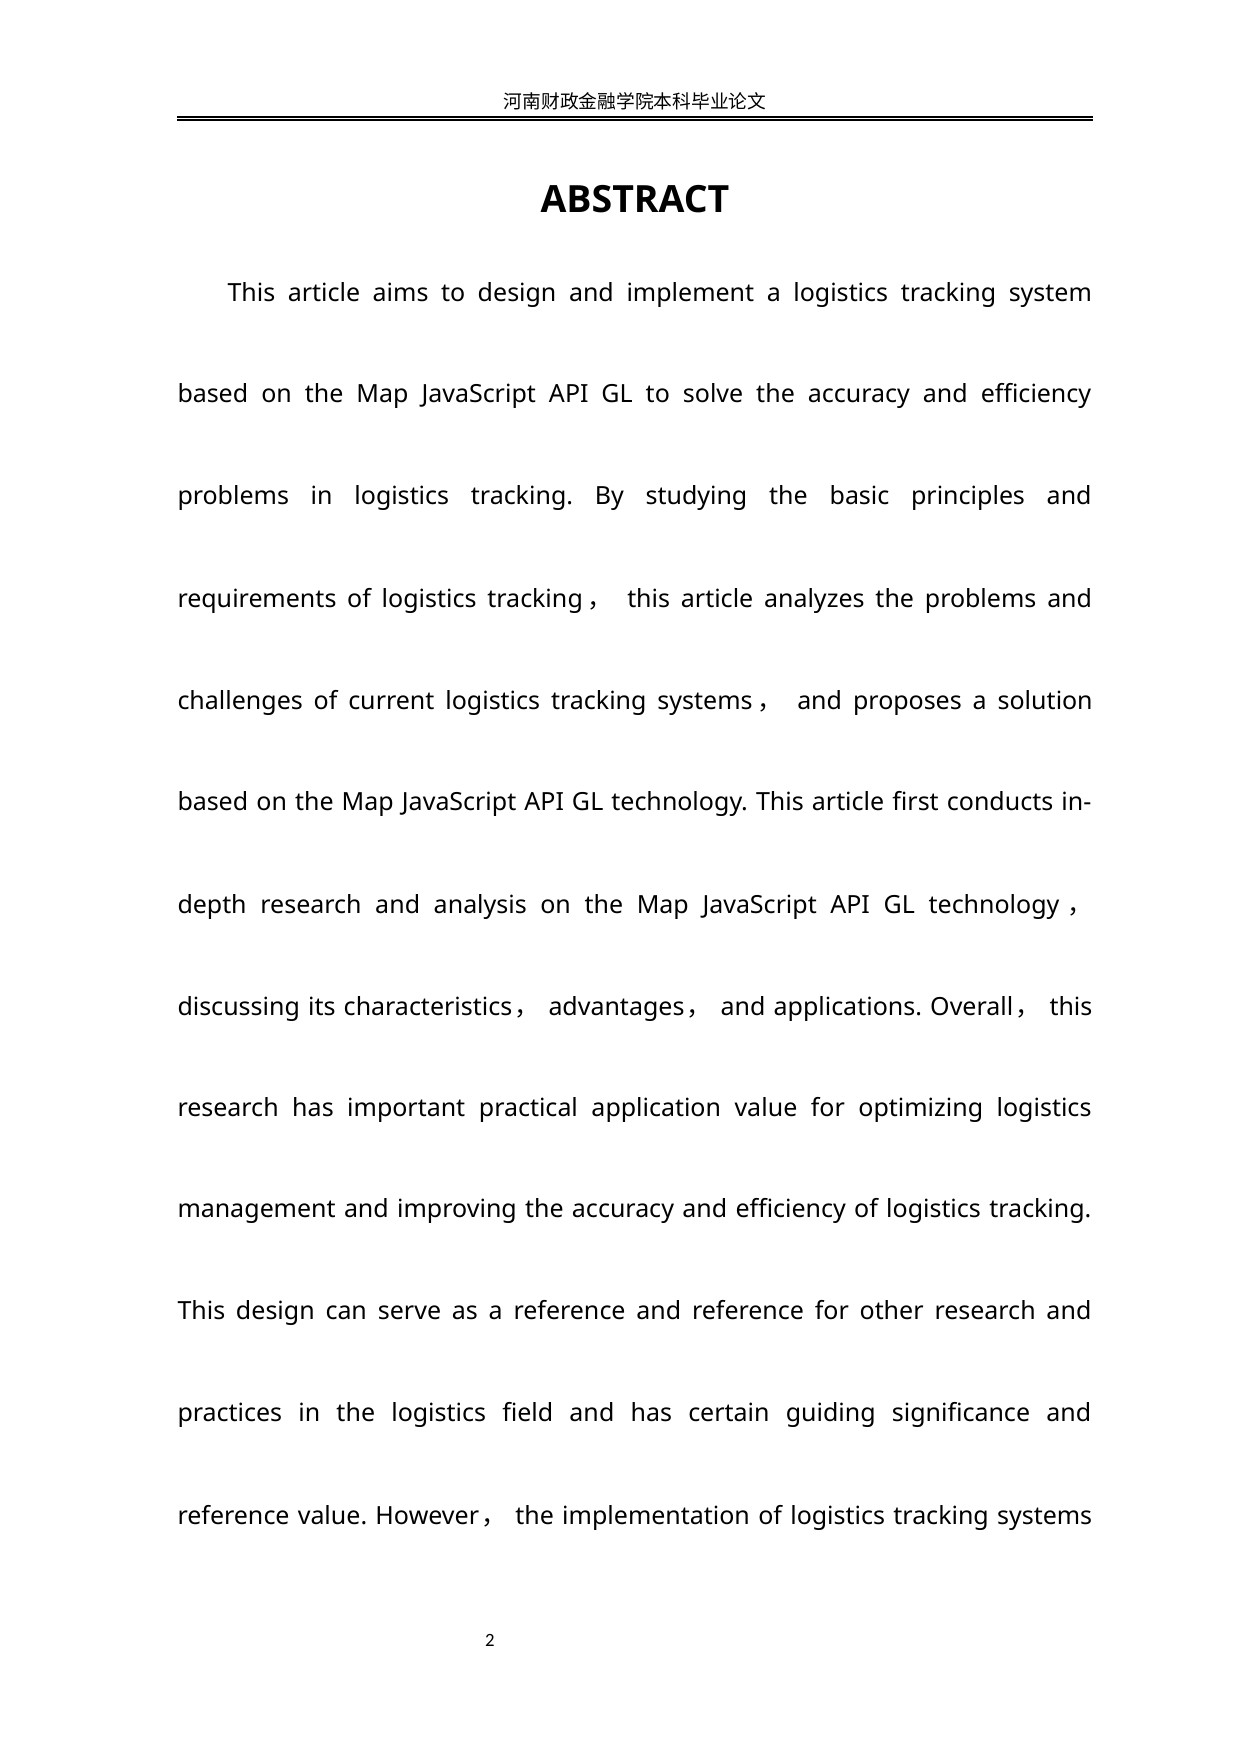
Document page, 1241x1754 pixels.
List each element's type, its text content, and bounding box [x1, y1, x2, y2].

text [177, 257, 1093, 1548]
text ABSTRACT [177, 164, 1093, 232]
